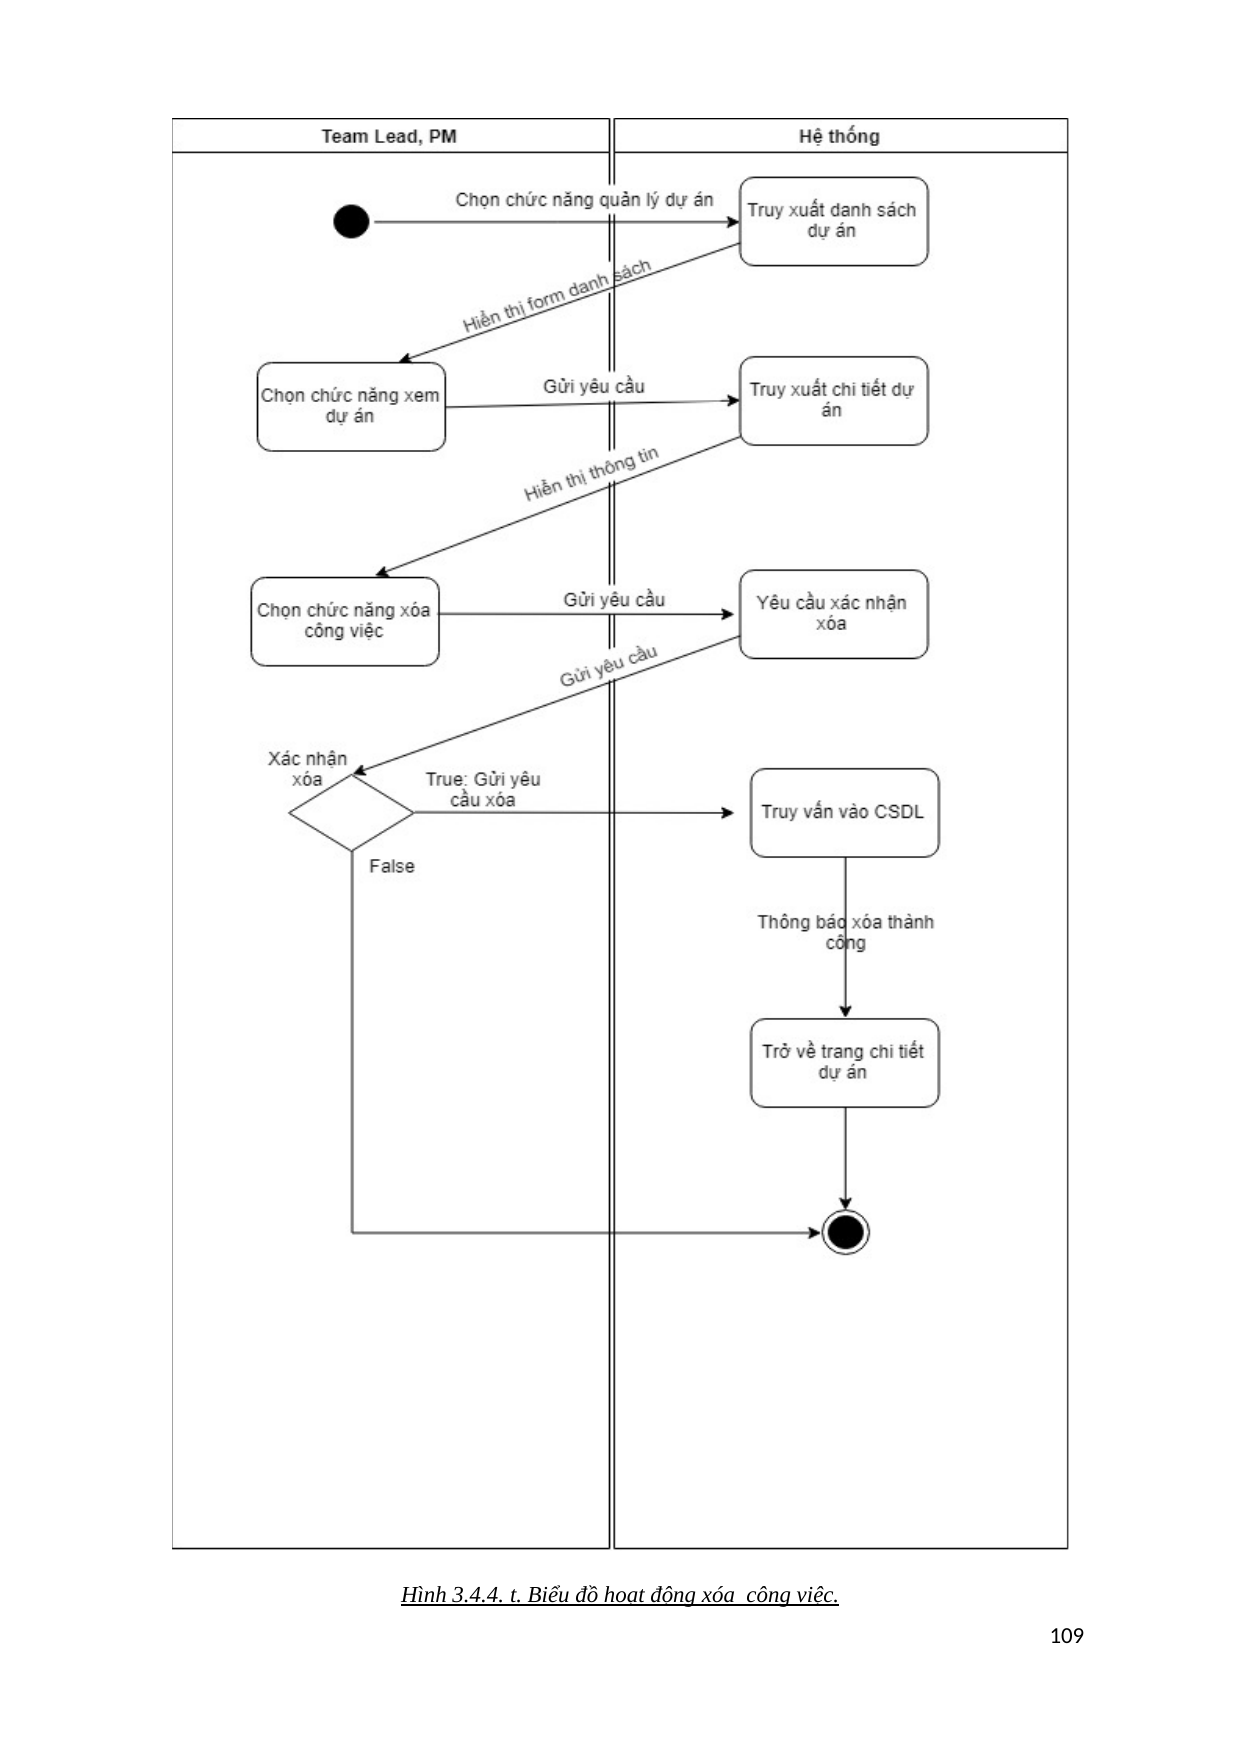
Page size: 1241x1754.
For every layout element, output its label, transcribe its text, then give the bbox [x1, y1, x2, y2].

picture [172, 118, 1069, 1551]
text Hình 3.4.4. t. Biểu đồ hoạt động xóa công việc. [118, 1582, 1122, 1608]
